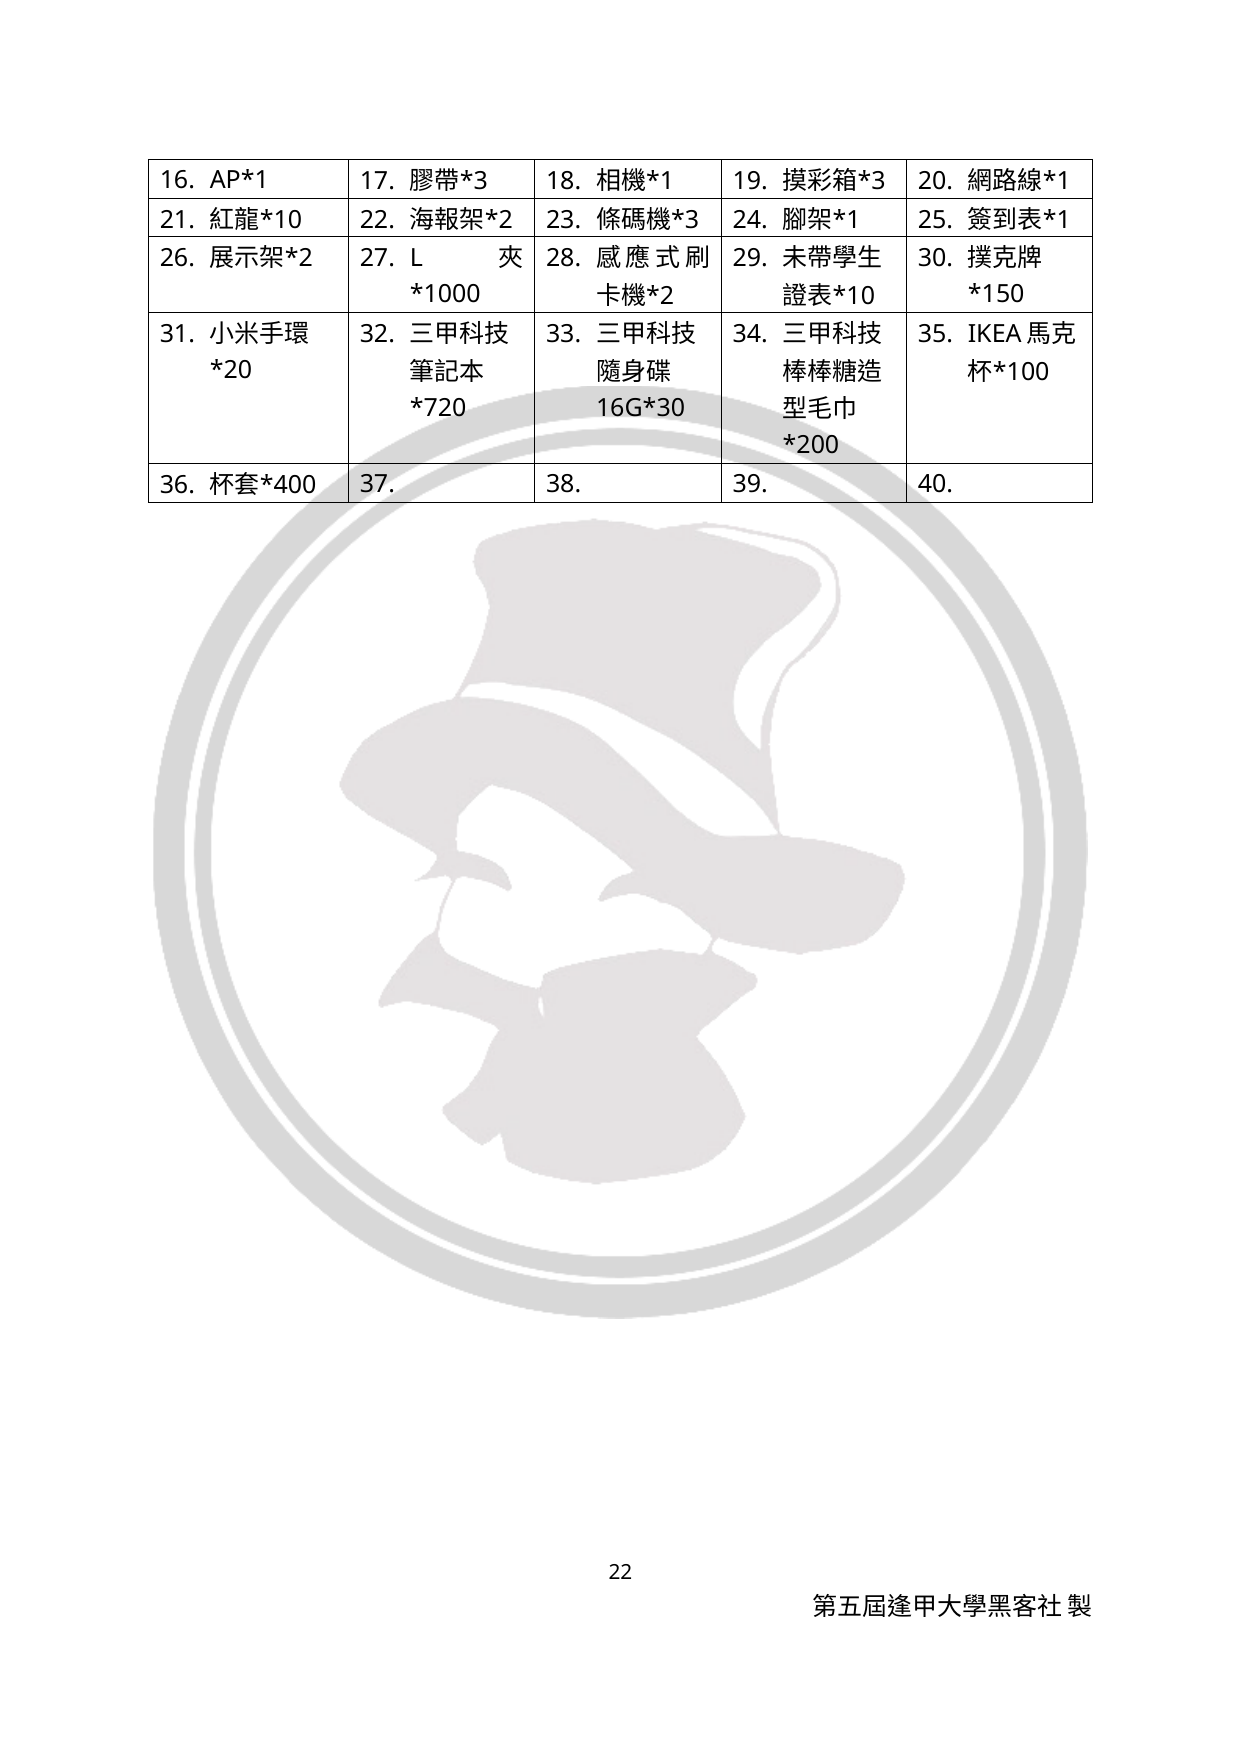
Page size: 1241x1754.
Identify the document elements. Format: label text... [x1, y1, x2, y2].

table_cell 三甲科技隨身碟 16G*30 [535, 313, 721, 463]
table_cell 未帶學生證表*10 [722, 237, 906, 312]
table_cell IKEA馬克杯*100 [907, 313, 1092, 463]
table_cell 三甲科技筆記本*720 [349, 313, 534, 463]
table_cell L夾*1000 [349, 237, 534, 312]
table_cell 腳架*1 [722, 199, 906, 236]
table_cell 摸彩箱*3 [722, 160, 906, 197]
table_cell [907, 464, 1092, 502]
table_cell 膠帶*3 [349, 160, 534, 197]
table_cell [722, 464, 906, 502]
table_cell 撲克牌*150 [907, 237, 1092, 312]
table_cell [535, 464, 721, 502]
table_cell 網路線*1 [907, 160, 1092, 197]
table_cell 紅龍*10 [149, 199, 348, 236]
table_cell AP*1 [149, 160, 348, 197]
table_cell 相機*1 [535, 160, 721, 197]
table_cell 三甲科技棒棒糖造型毛巾*200 [722, 313, 906, 463]
table_cell 小米手環*20 [149, 313, 348, 463]
table_cell 杯套*400 [149, 464, 348, 502]
table_cell 條碼機*3 [535, 199, 721, 236]
table_cell 簽到表*1 [907, 199, 1092, 236]
table_cell [349, 464, 534, 502]
table_cell 海報架*2 [349, 199, 534, 236]
table_cell 展示架*2 [149, 237, 348, 312]
table_cell 感應式刷卡機*2 [535, 237, 721, 312]
